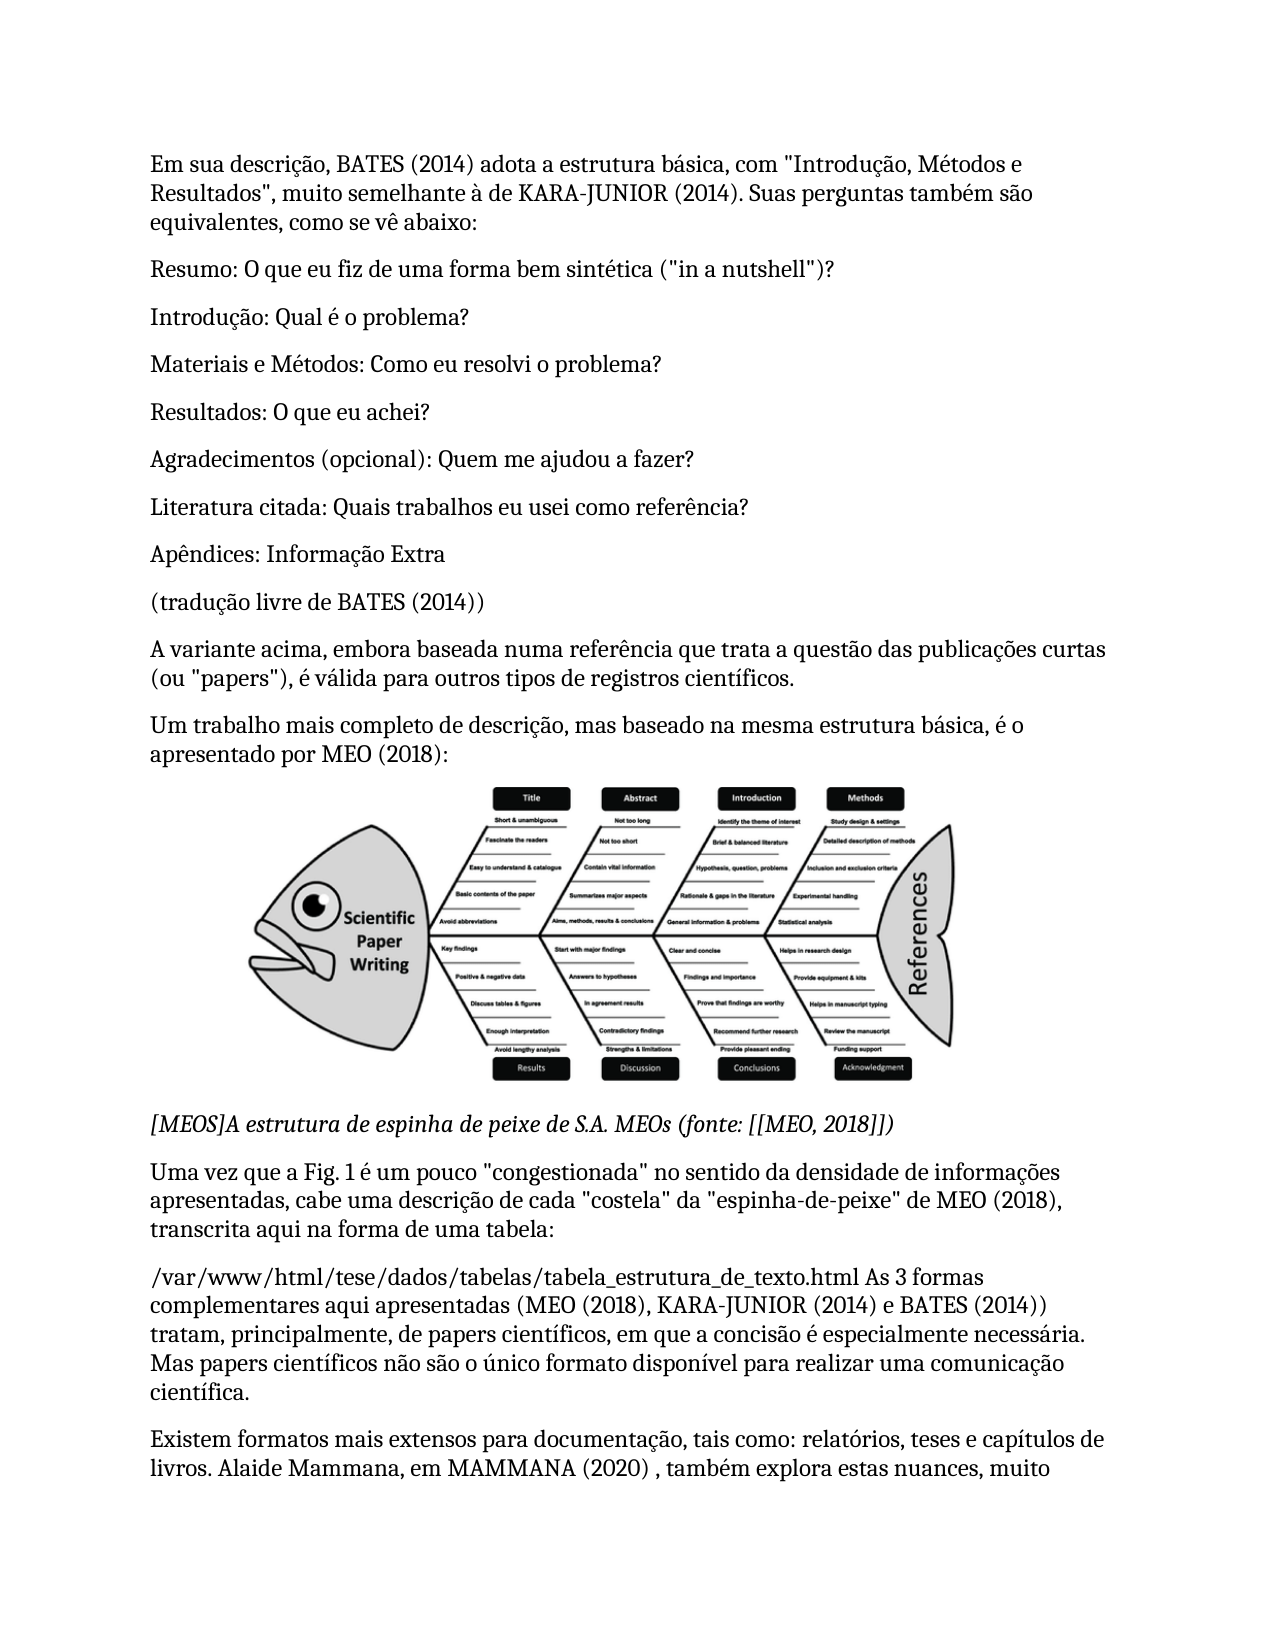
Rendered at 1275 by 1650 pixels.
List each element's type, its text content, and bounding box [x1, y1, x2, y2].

text Em sua descrição, BATES (2014) adota a estrutura básica, com "Introdução, Métodos e Resultados", muito semelhante à de KARA-JUNIOR (2014). Suas perguntas também são equivalentes, como se vê abaixo: [150, 150, 1125, 236]
text (tradução livre de BATES (2014)) [150, 587, 1125, 616]
text [MEOS]A estrutura de espinha de peixe de S.A. MEOs (fonte: [[MEO, 2018]]) [150, 1110, 1125, 1139]
text Apêndices: Informação Extra [150, 540, 1125, 569]
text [150, 1425, 1125, 1482]
text Resultados: O que eu achei? [150, 397, 1125, 426]
text Um trabalho mais completo de descrição, mas baseado na mesma estrutura básica, é o apresentado por MEO (2018): [150, 711, 1125, 769]
text /var/www/html/tese/dados/tabelas/tabela_estrutura_de_texto.html As 3 formas complementares aqui apresentadas (MEO (2018), KARA-JUNIOR (2014) e BATES (2014)) tratam, principalmente, de papers cientı́ficos, em que a concisão é especialmente necessária. Mas papers cientı́ficos não são o único formato disponı́vel para realizar uma comunicação cientı́fica. [150, 1262, 1125, 1406]
picture [168, 787, 1044, 1089]
text Resumo: O que eu fiz de uma forma bem sintética ("in a nutshell")? [150, 255, 1125, 284]
text Materiais e Métodos: Como eu resolvi o problema? [150, 350, 1125, 379]
text Uma vez que a Fig. 1 é um pouco "congestionada" no sentido da densidade de informações apresentadas, cabe uma descrição de cada "costela" da "espinha-de-peixe" de MEO (2018), transcrita aqui na forma de uma tabela: [150, 1157, 1125, 1244]
text Literatura citada: Quais trabalhos eu usei como referência? [150, 492, 1125, 521]
text A variante acima, embora baseada numa referência que trata a questão das publicações curtas (ou "papers"), é válida para outros tipos de registros cientı́ficos. [150, 635, 1125, 692]
text Introdução: Qual é o problema? [150, 302, 1125, 331]
text Agradecimentos (opcional): Quem me ajudou a fazer? [150, 445, 1125, 474]
